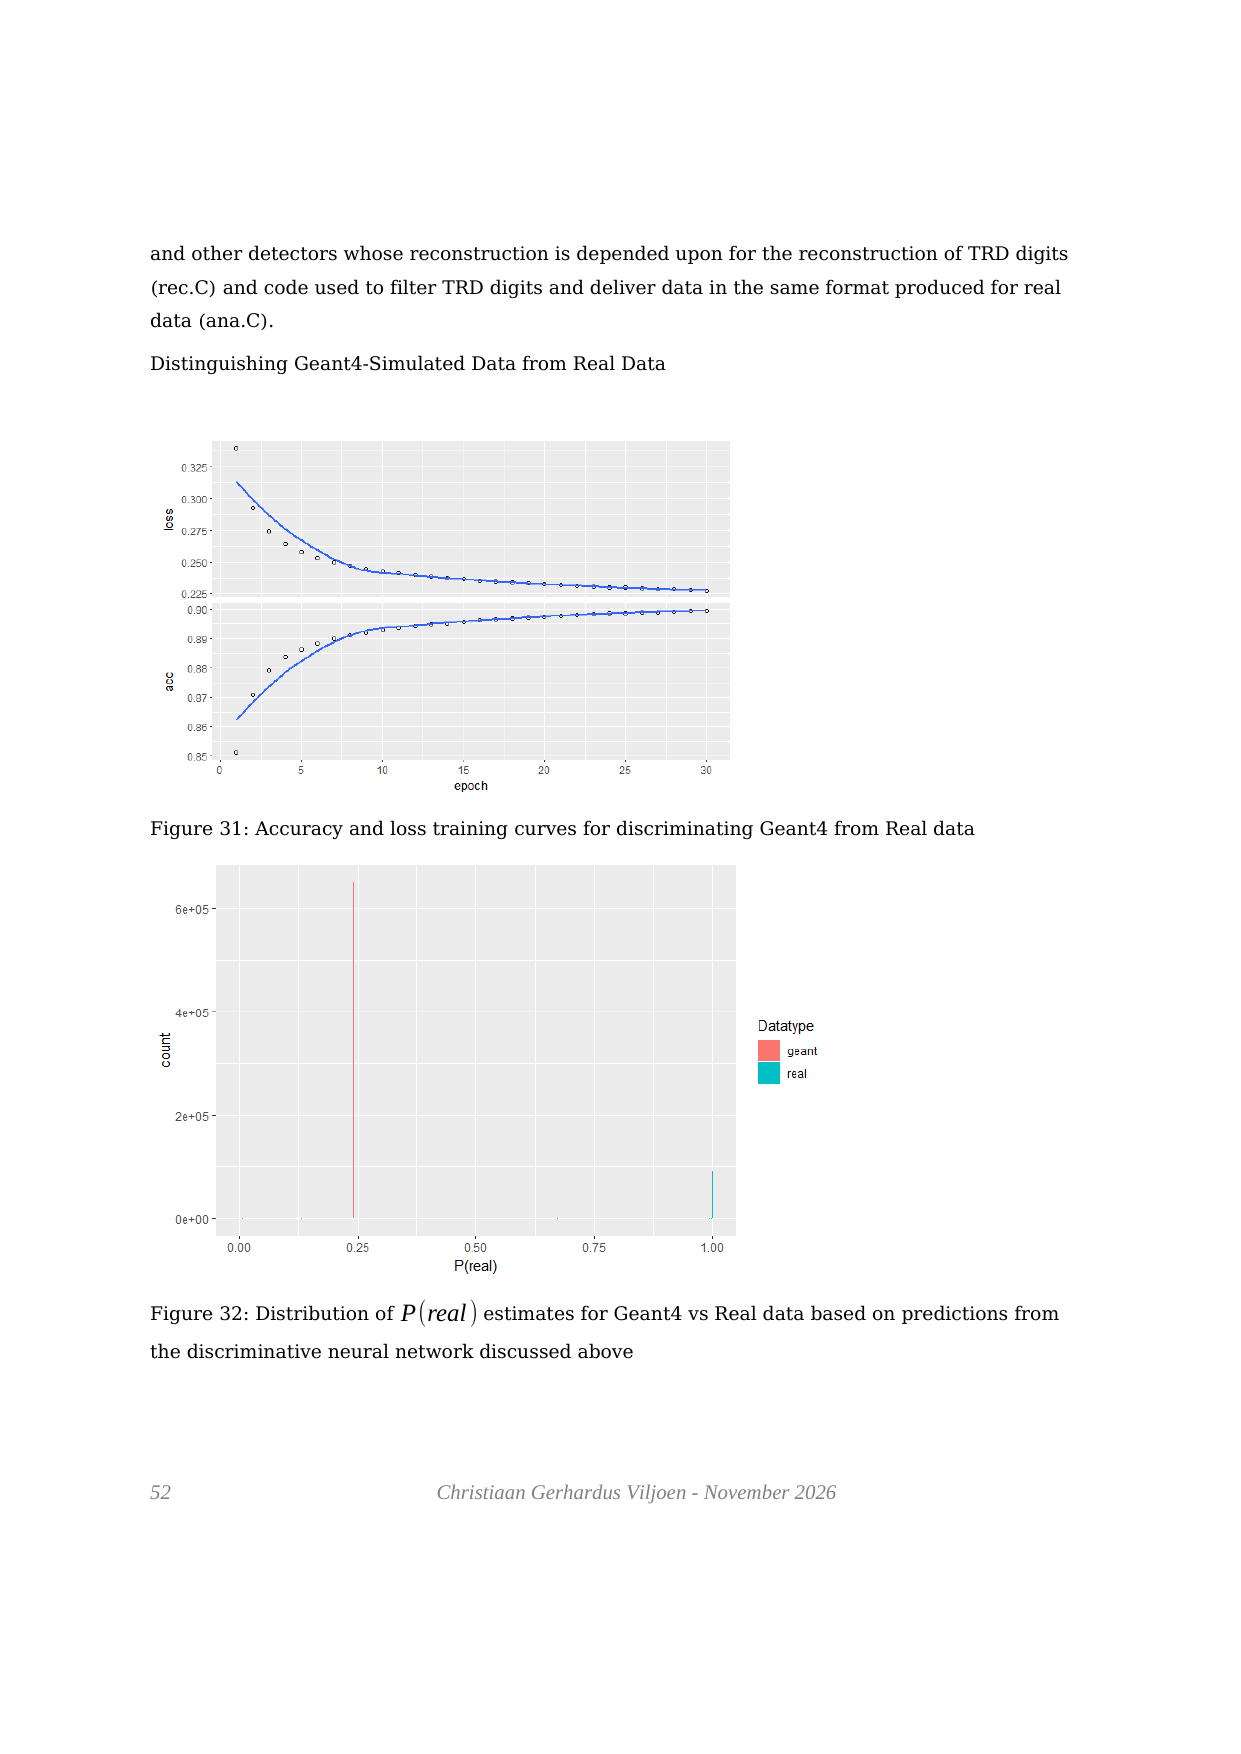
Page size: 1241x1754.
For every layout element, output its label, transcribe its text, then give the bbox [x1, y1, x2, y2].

picture [150, 435, 736, 797]
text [150, 242, 1090, 332]
picture [150, 858, 831, 1279]
text Distinguishing Geant4-Simulated Data from Real Data [150, 351, 1090, 374]
text Figure 31: Accuracy and loss training curves for discriminating Geant4 from Real data [150, 816, 1090, 839]
text Figure 32: Distribution of estimates for Geant4 vs Real data based on predictions from the discriminative neural network discussed above [150, 1298, 1090, 1362]
